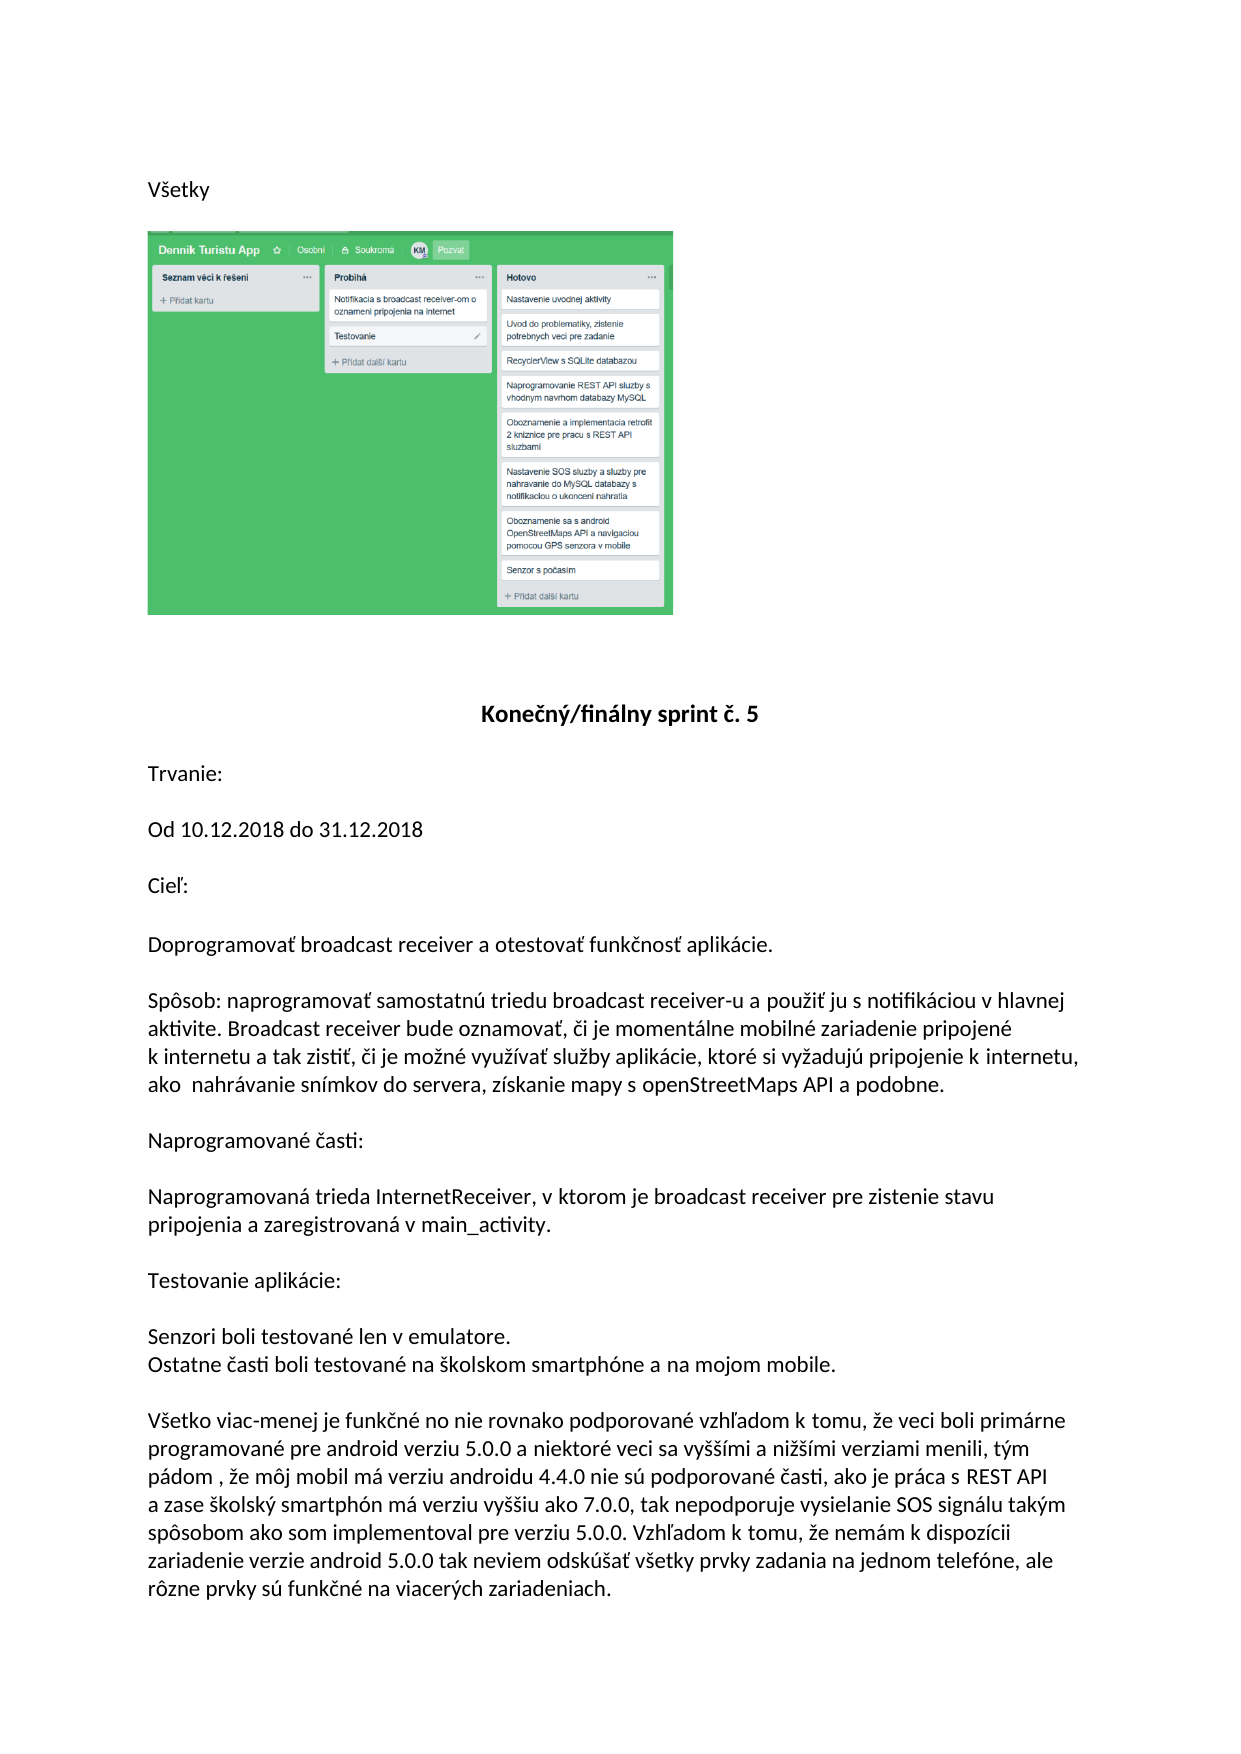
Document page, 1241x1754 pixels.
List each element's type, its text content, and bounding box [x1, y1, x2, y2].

text Spôsob: naprogramovať samostatnú triedu broadcast receiver-u a použiť ju s notifikáciou v hlavnej aktivite. Broadcast receiver bude oznamovať, či je momentálne mobilné zariadenie pripojené k internetu a tak zistiť, či je možné využívať služby aplikácie, ktoré si vyžadujú pripojenie k internetu, ako nahrávanie snímkov do servera, získanie mapy s openStreetMaps API a podobne. [148, 986, 1093, 1098]
text Testovanie aplikácie: [148, 1266, 1093, 1294]
text Všetko viac-menej je funkčné no nie rovnako podporované vzhľadom k tomu, že veci boli primárne programované pre android verziu 5.0.0 a niektoré veci sa vyššími a nižšími verziami menili, tým pádom , že môj mobil má verziu androidu 4.4.0 nie sú podporované časti, ako je práca s REST API a zase školský smartphón má verziu vyššiu ako 7.0.0, tak nepodporuje vysielanie SOS signálu takým spôsobom ako som implementoval pre verziu 5.0.0. Vzhľadom k tomu, že nemám k dispozícii zariadenie verzie android 5.0.0 tak neviem odskúšať všetky prvky zadania na jednom telefóne, ale rôzne prvky sú funkčné na viacerých zariadeniach. [148, 1406, 1093, 1602]
text Naprogramované časti: [148, 1126, 1093, 1154]
text Ostatne časti boli testované na školskom smartphóne a na mojom mobile. [148, 1350, 1093, 1378]
text Doprogramovať broadcast receiver a otestovať funkčnosť aplikácie. [148, 930, 1093, 958]
text Naprogramovaná trieda InternetReceiver, v ktorom je broadcast receiver pre zistenie stavu pripojenia a zaregistrovaná v main_activity. [148, 1182, 1093, 1238]
text Všetky [148, 176, 1093, 204]
picture [147, 231, 674, 615]
text Cieľ: [148, 871, 1093, 899]
text Senzori boli testované len v emulatore. [148, 1322, 1093, 1350]
text Trvanie: [148, 759, 1093, 787]
text Od 10.12.2018 do 31.12.2018 [148, 815, 1093, 843]
text Konečný/finálny sprint č. 5 [148, 698, 1093, 729]
